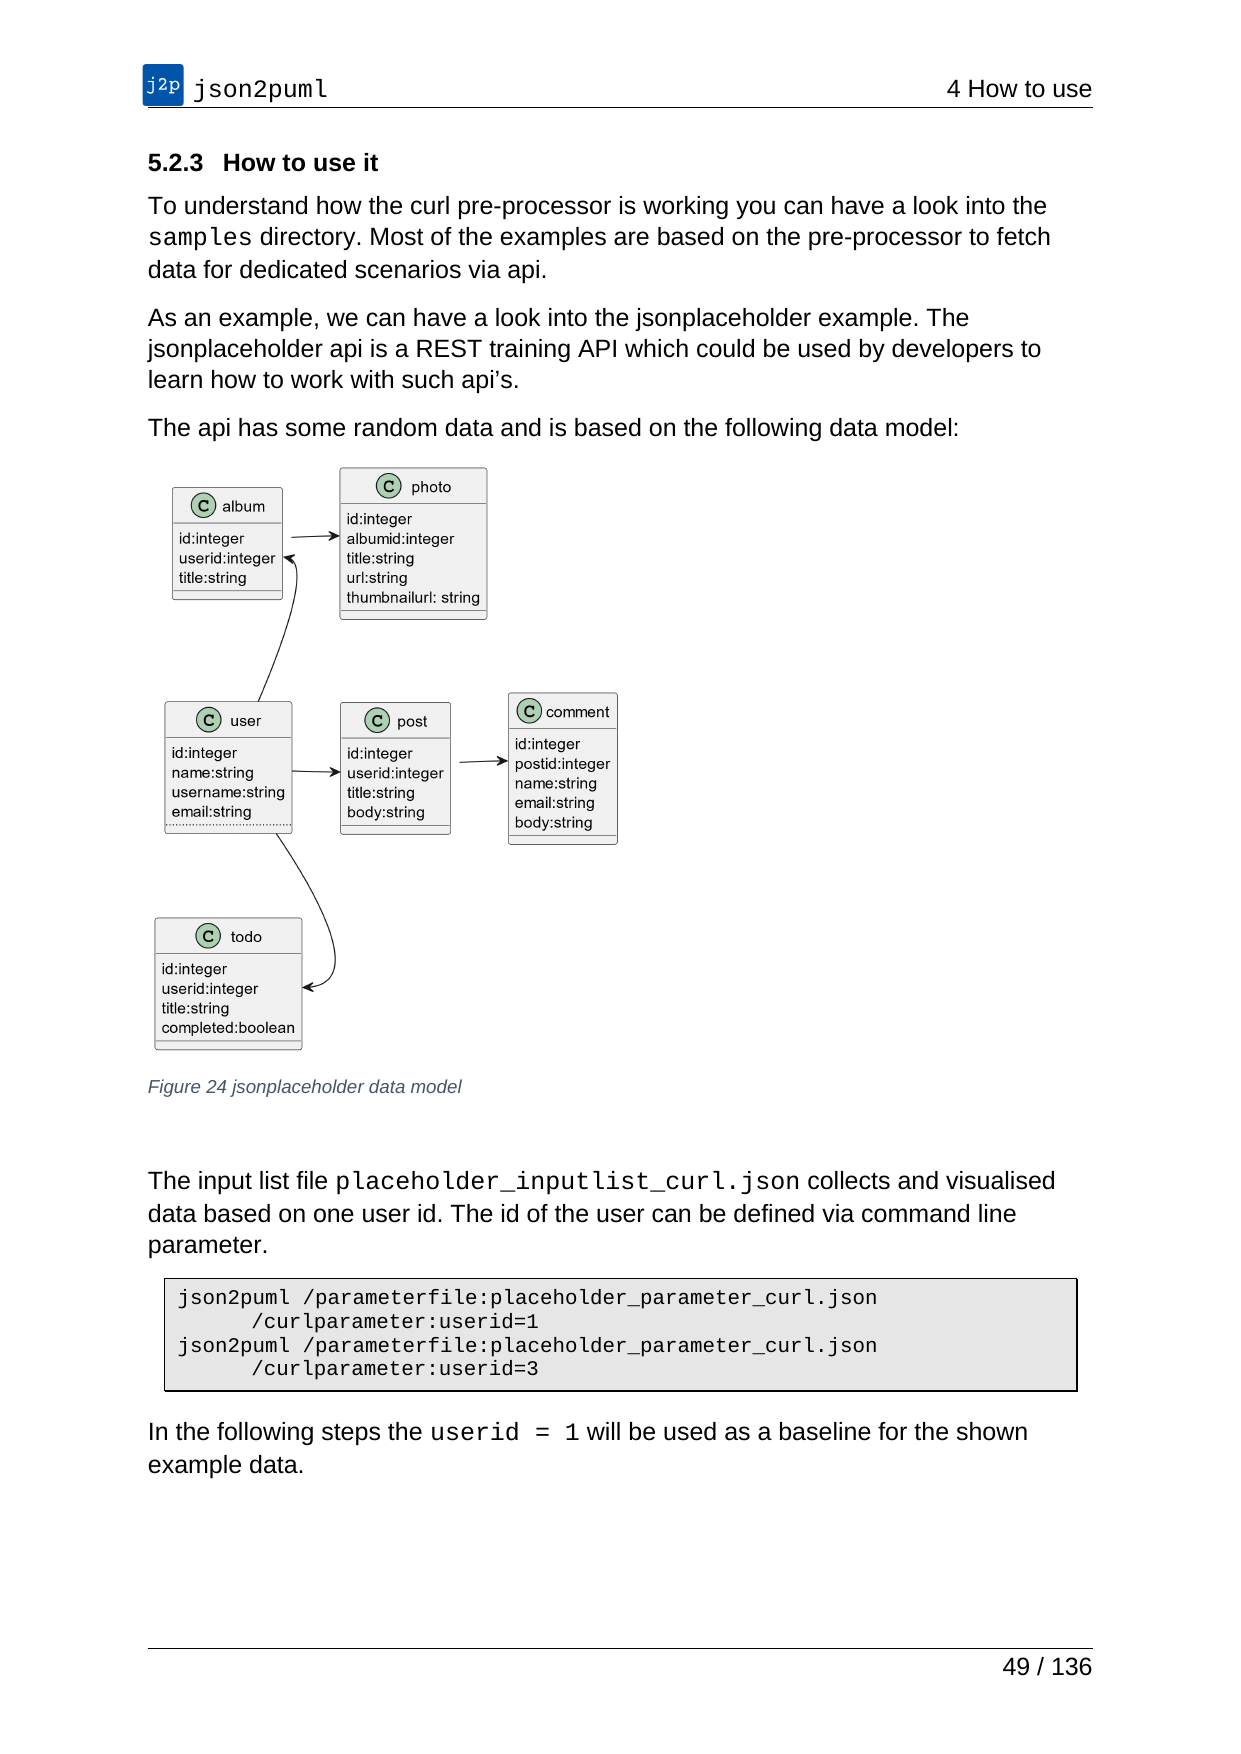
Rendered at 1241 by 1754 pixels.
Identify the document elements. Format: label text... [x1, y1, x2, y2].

text The api has some random data and is based on the following data model: [148, 413, 1093, 442]
subtitle How to use it [148, 148, 1093, 176]
picture [142, 64, 184, 106]
text json2puml /parameterfile:placeholder_parameter_curl.json /curlparameter:userid=3 [165, 1325, 1076, 1390]
text As an example, we can have a look into the jsonplaceholder example. The jsonplaceholder api is a REST training API which could be used by developers to learn how to work with such api’s. [148, 303, 1093, 394]
text In the following steps the userid = 1 will be used as a baseline for the shown example data. [148, 1417, 1093, 1479]
text Figure 24 jsonplaceholder data model [148, 1076, 1093, 1097]
text json2puml /parameterfile:placeholder_parameter_curl.json /curlparameter:userid=1 [165, 1279, 1076, 1325]
text To understand how the curl pre-processor is working you can have a look into the samples directory. Most of the examples are based on the pre-processor to fetch data for dedicated scenarios via api. [148, 191, 1093, 284]
picture [147, 460, 625, 1057]
text The input list file placeholder_inputlist_curl.json collects and visualised data based on one user id. The id of the user can be defined via command line parameter. [148, 1166, 1093, 1259]
